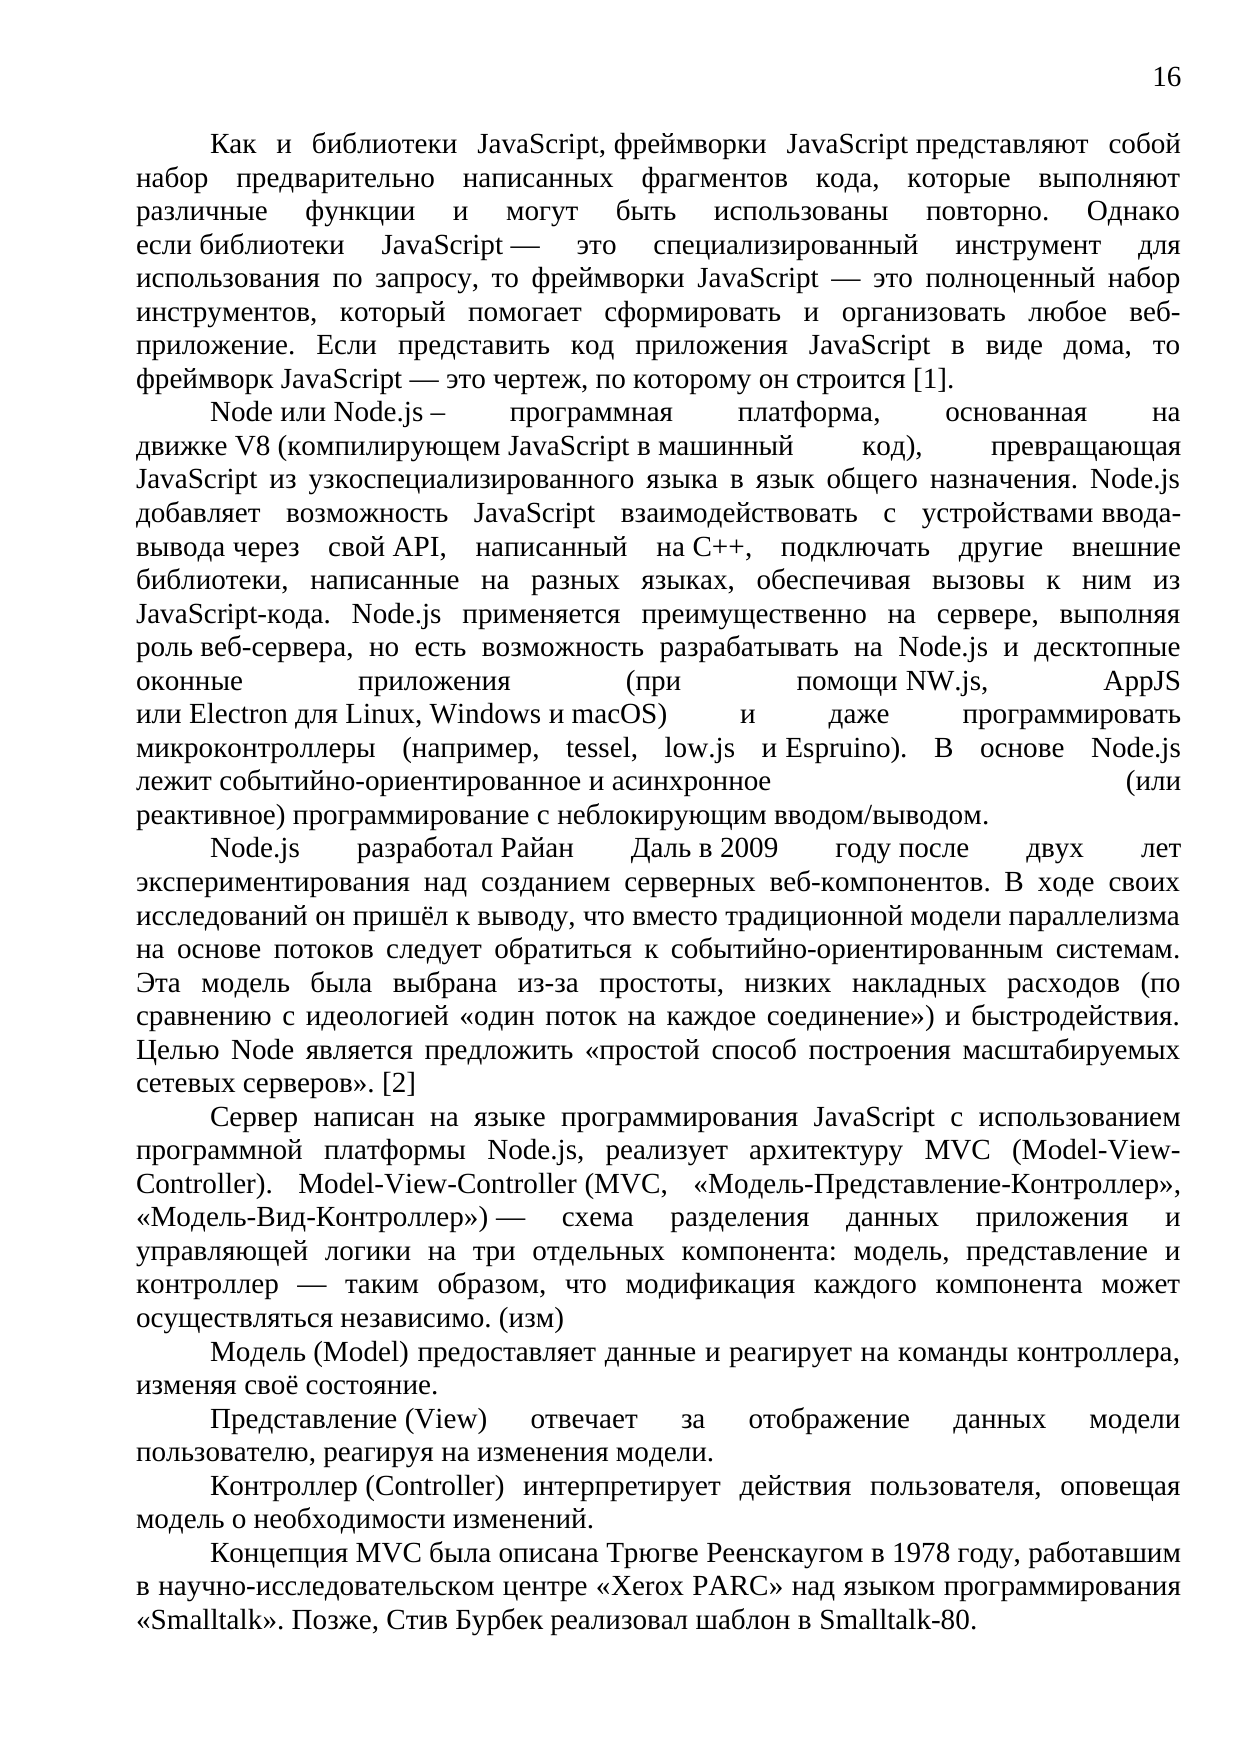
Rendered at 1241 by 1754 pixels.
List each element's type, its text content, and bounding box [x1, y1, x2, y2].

text Контроллер (Controller) интерпретирует действия пользователя, оповещая модель о необходимости изменений. [136, 1468, 1181, 1535]
text Сервер написан на языке программирования JavaScript с использованием программной платформы Node.js, реализует архитектуру MVC (Model-View-Controller). Model-View-Controller (MVC, «Модель-Представление-Контроллер», «Модель-Вид-Контроллер») — схема разделения данных приложения и управляющей логики на три отдельных компонента: модель, представление и контроллер — таким образом, что модификация каждого компонента может осуществляться независимо. (изм) [136, 1099, 1181, 1334]
text Модель (Model) предоставляет данные и реагирует на команды контроллера, изменяя своё состояние. [136, 1334, 1181, 1401]
text Концепция MVC была описана Трюгве Реенскаугом в 1978 году, работавшим в научно-исследовательском центре «Xerox PARC» над языком программирования «Smalltalk». Позже, Стив Бурбек реализовал шаблон в Smalltalk-80. [136, 1535, 1181, 1636]
text Node.js разработал Райан Даль в 2009 году после двух лет экспериментирования над созданием серверных веб-компонентов. В ходе своих исследований он пришёл к выводу, что вместо традиционной модели параллелизма на основе потоков следует обратиться к событийно-ориентированным системам. Эта модель была выбрана из-за простоты, низких накладных расходов (по сравнению с идеологией «один поток на каждое соединение») и быстродействия. Целью Node является предложить «простой способ построения масштабируемых сетевых серверов». [2] [136, 831, 1181, 1099]
text Node или Node.js – программная платформа, основанная на движке V8 (компилирующем JavaScript в машинный код), превращающая JavaScript из узкоспециализированного языка в язык общего назначения. Node.js добавляет возможность JavaScript взаимодействовать с устройствами ввода-вывода через свой API, написанный на C++, подключать другие внешние библиотеки, написанные на разных языках, обеспечивая вызовы к ним из JavaScript-кода. Node.js применяется преимущественно на сервере, выполняя роль веб-сервера, но есть возможность разрабатывать на Node.js и десктопные оконные приложения (при помощи NW.js, AppJS или Electron для Linux, Windows и macOS) и даже программировать микроконтроллеры (например, tessel, low.js и Espruino). В основе Node.js лежит событийно-ориентированное и асинхронное (или реактивное) программирование с неблокирующим вводом/выводом. [136, 394, 1181, 831]
text Представление (View) отвечает за отображение данных модели пользователю, реагируя на изменения модели. [136, 1401, 1181, 1468]
text Как и библиотеки JavaScript, фреймворки JavaScript представляют собой набор предварительно написанных фрагментов кода, которые выполняют различные функции и могут быть использованы повторно. Однако если библиотеки JavaScript — это специализированный инструмент для использования по запросу, то фреймворки JavaScript — это полноценный набор инструментов, который помогает сформировать и организовать любое веб-приложение. Если представить код приложения JavaScript в виде дома, то фреймворк JavaScript — это чертеж, по которому он строится [1]. [136, 126, 1181, 394]
